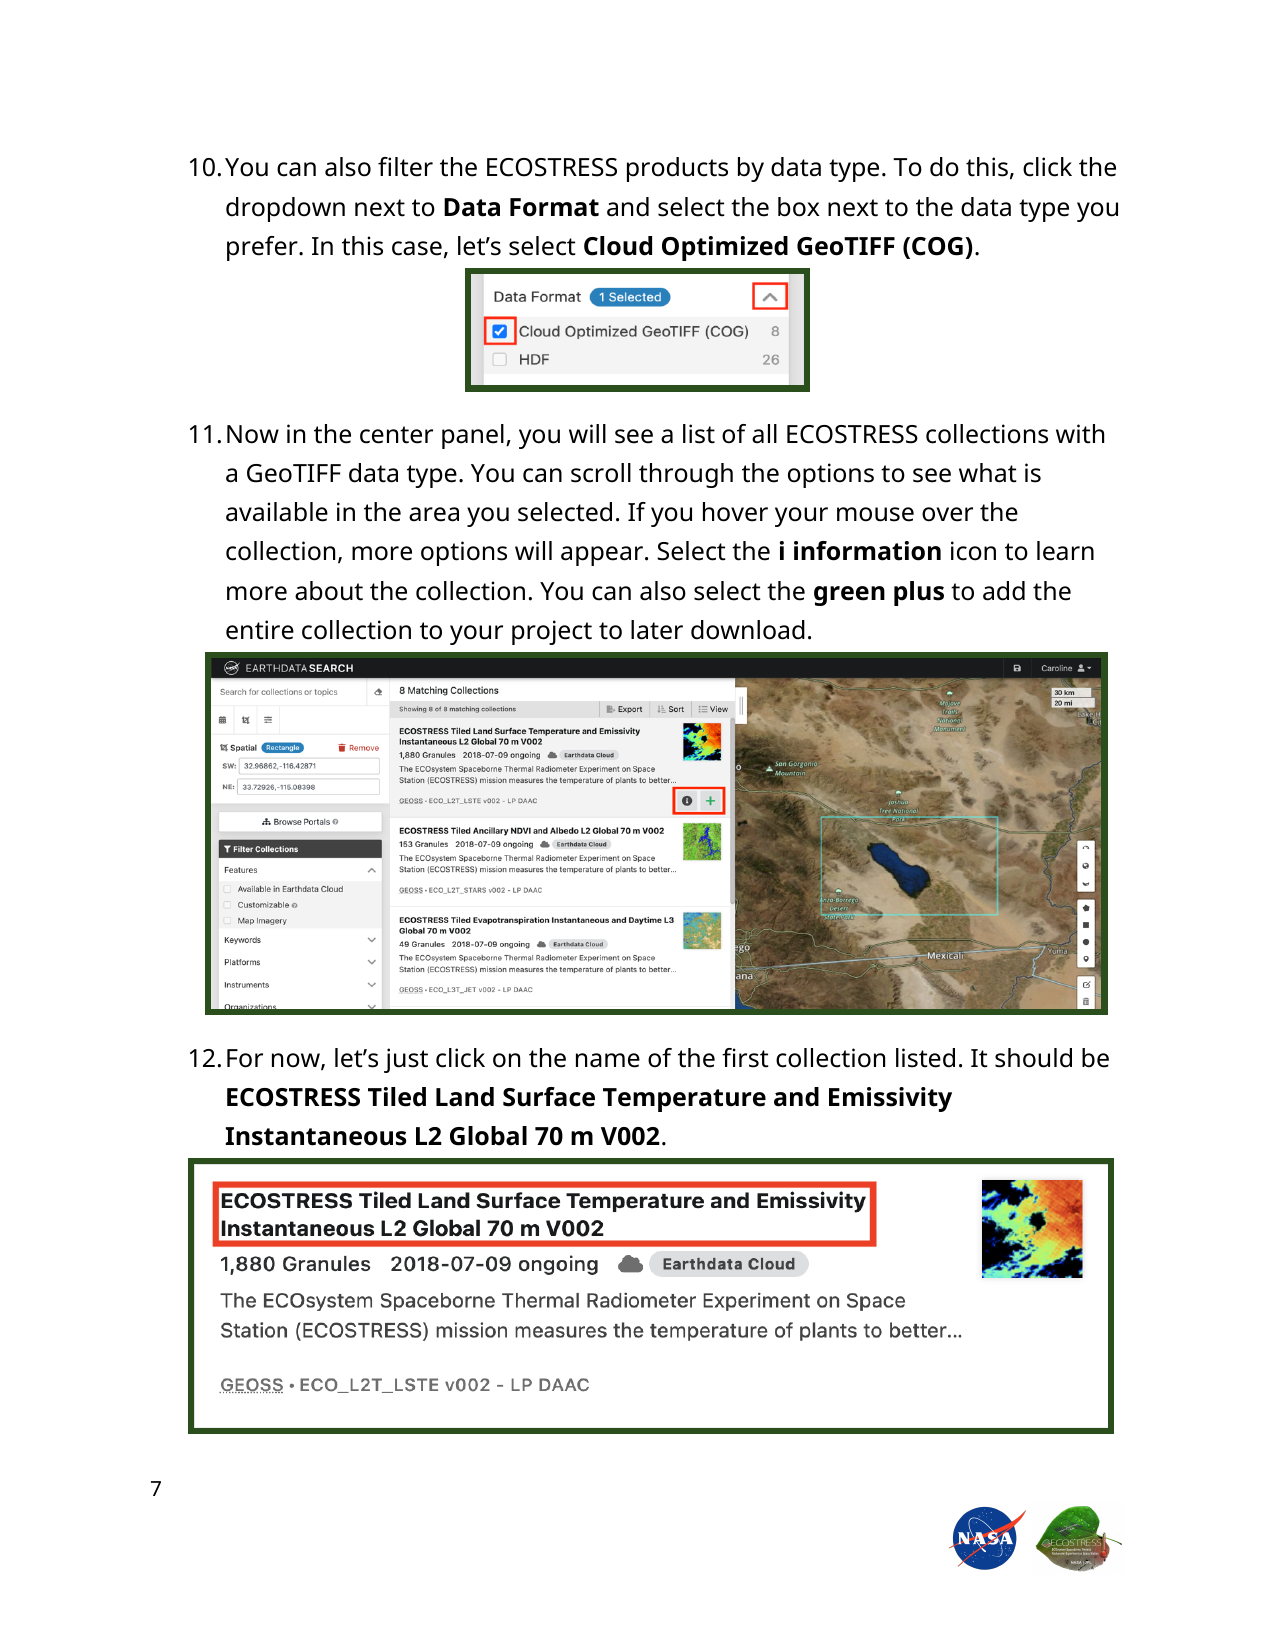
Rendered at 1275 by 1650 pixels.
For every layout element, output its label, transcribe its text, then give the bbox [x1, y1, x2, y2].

list You can also filter the ECOSTRESS products by data type. To do this, click the dropdown next to Data Format and select the box next to the data type you prefer. In this case, let’s select Cloud Optimized GeoTIFF (COG). [187, 150, 1125, 262]
picture [211, 658, 1101, 1009]
list Now in the center panel, you will see a list of all ECOSTRESS collections with a GeoTIFF data type. You can scroll through the options to see what is available in the area you selected. If you hover your mouse over the collection, more options will appear. Select the i information icon to learn more about the collection. You can also select the green plus to add the entire collection to your project to later download. [187, 417, 1125, 646]
picture [946, 1502, 1125, 1575]
picture [194, 1164, 1108, 1428]
list For now, let’s just click on the name of the first collection listed. It should be ECOSTRESS Tiled Land Surface Temperature and Emissivity Instantaneous L2 Global 70 m V002. [187, 1040, 1125, 1153]
picture [471, 274, 804, 385]
